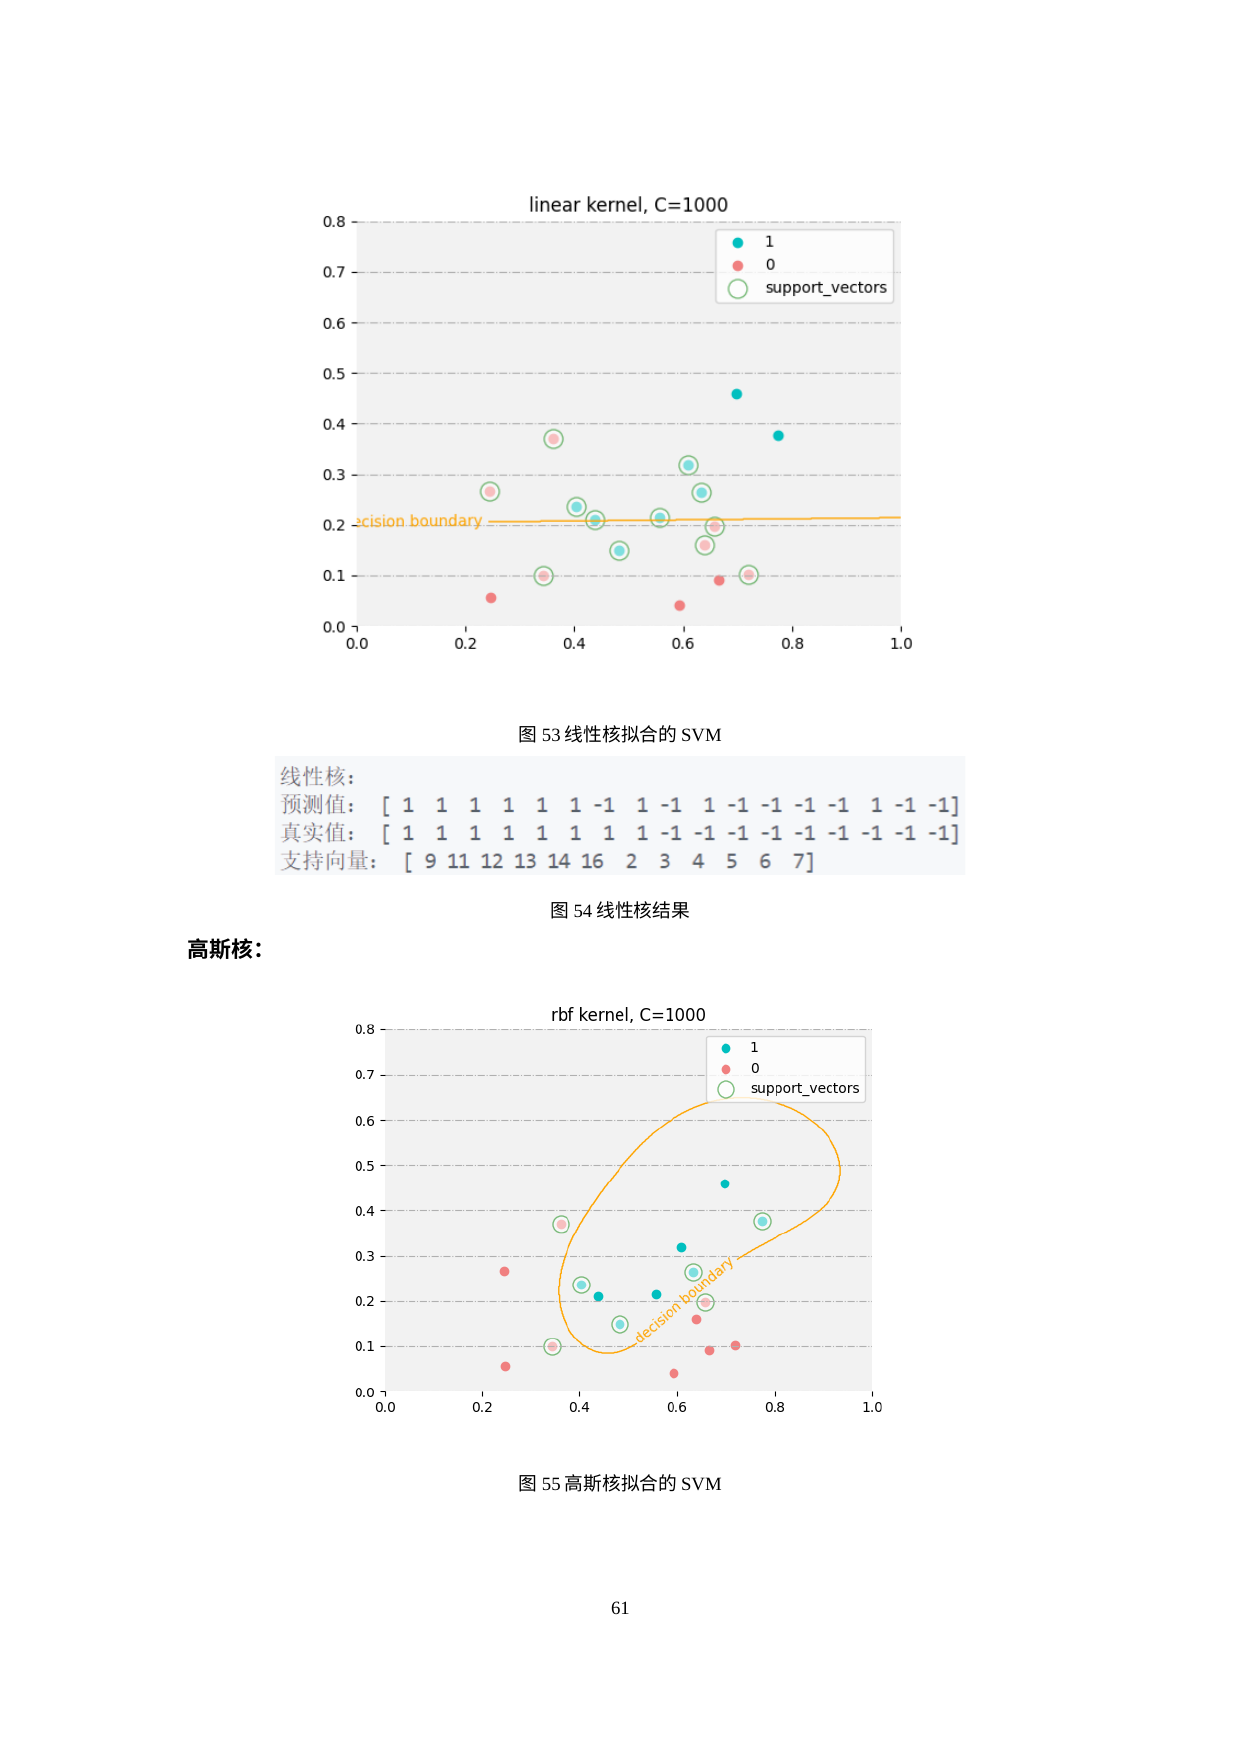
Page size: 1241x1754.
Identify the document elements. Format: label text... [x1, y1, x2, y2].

picture [306, 972, 934, 1443]
text 图 53 线性核拟合的SVM [187, 717, 1053, 750]
picture [269, 158, 971, 684]
text 图 55 高斯核拟合的SVM [187, 1466, 1053, 1499]
text 图 54 线性核结果 [187, 893, 1053, 925]
text 高斯核： [187, 932, 1053, 964]
picture [274, 756, 966, 875]
